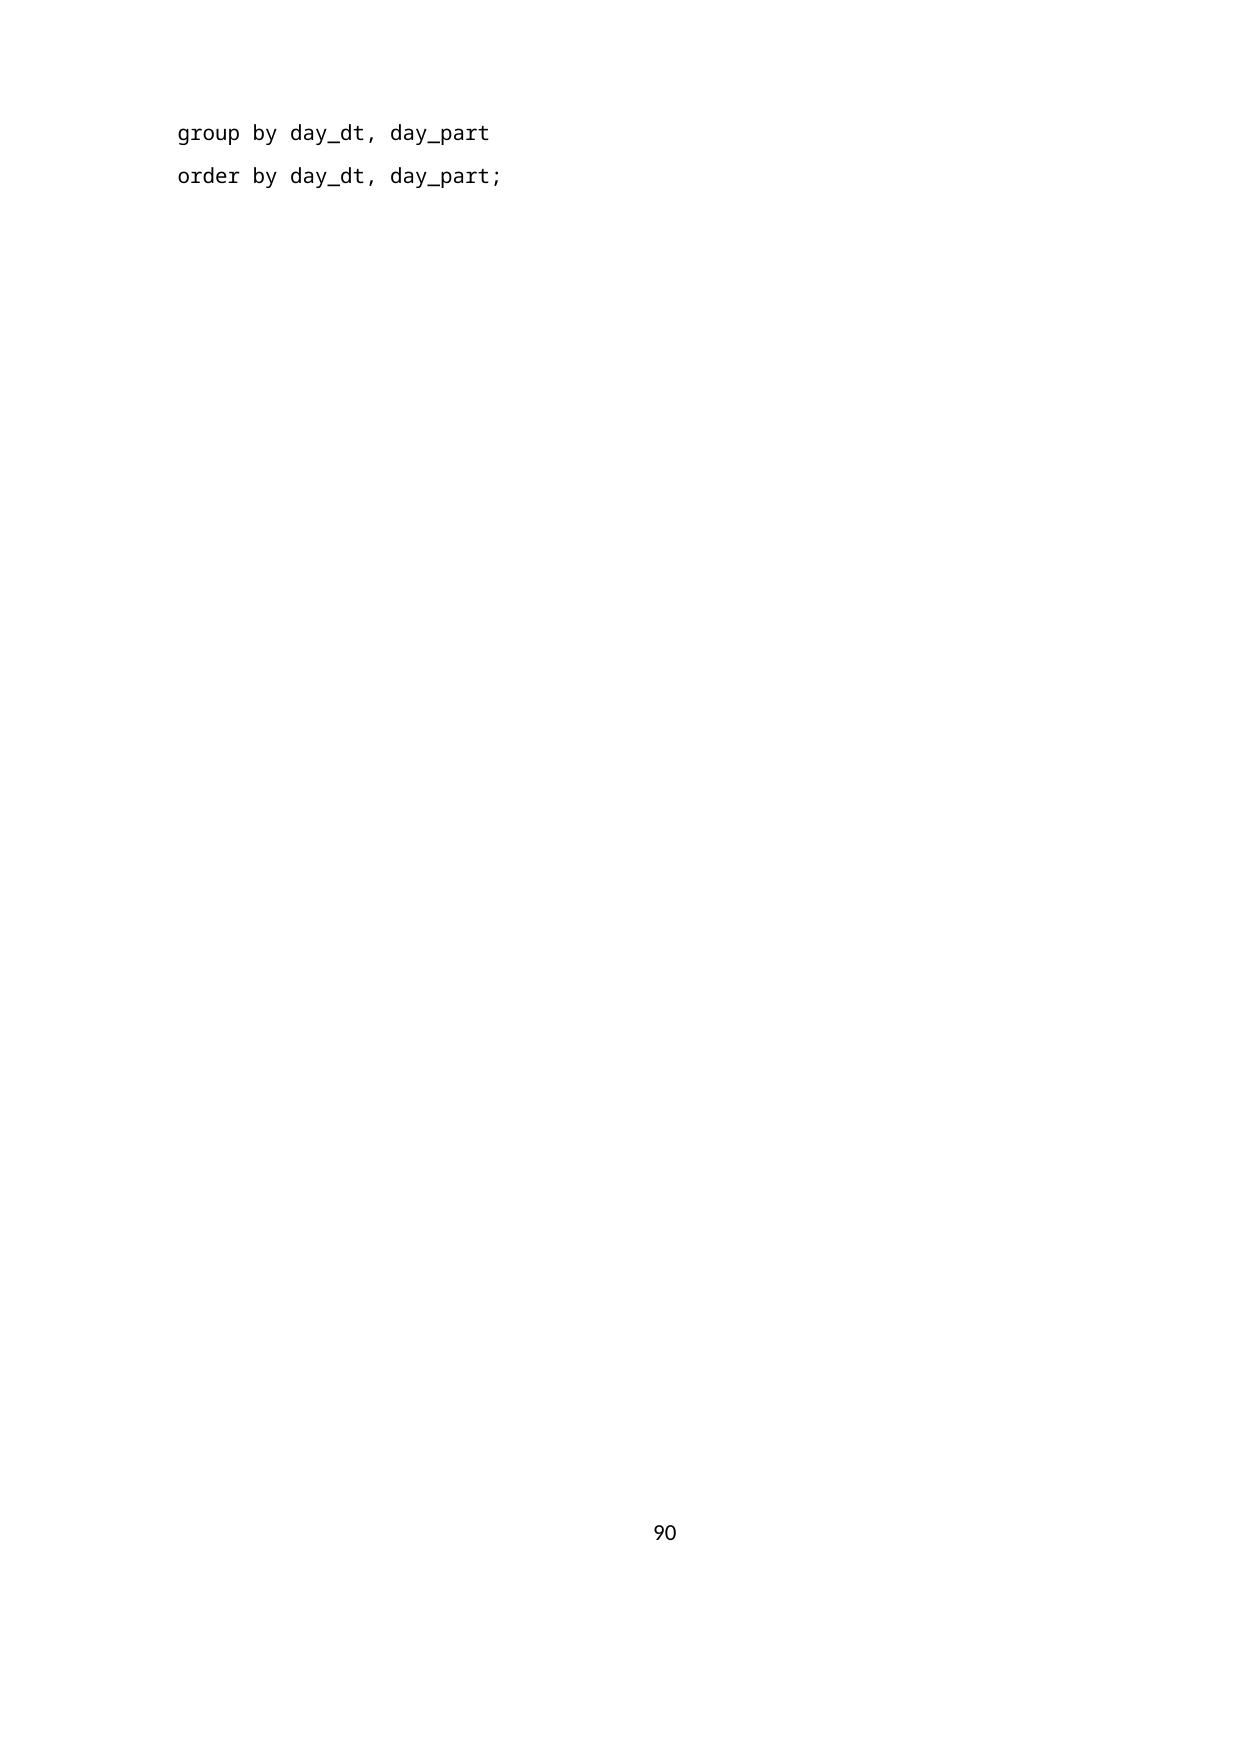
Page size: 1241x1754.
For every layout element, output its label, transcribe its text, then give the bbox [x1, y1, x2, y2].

text group by day_dt, day_part [177, 118, 1152, 147]
text order by day_dt, day_part; [177, 161, 1152, 189]
